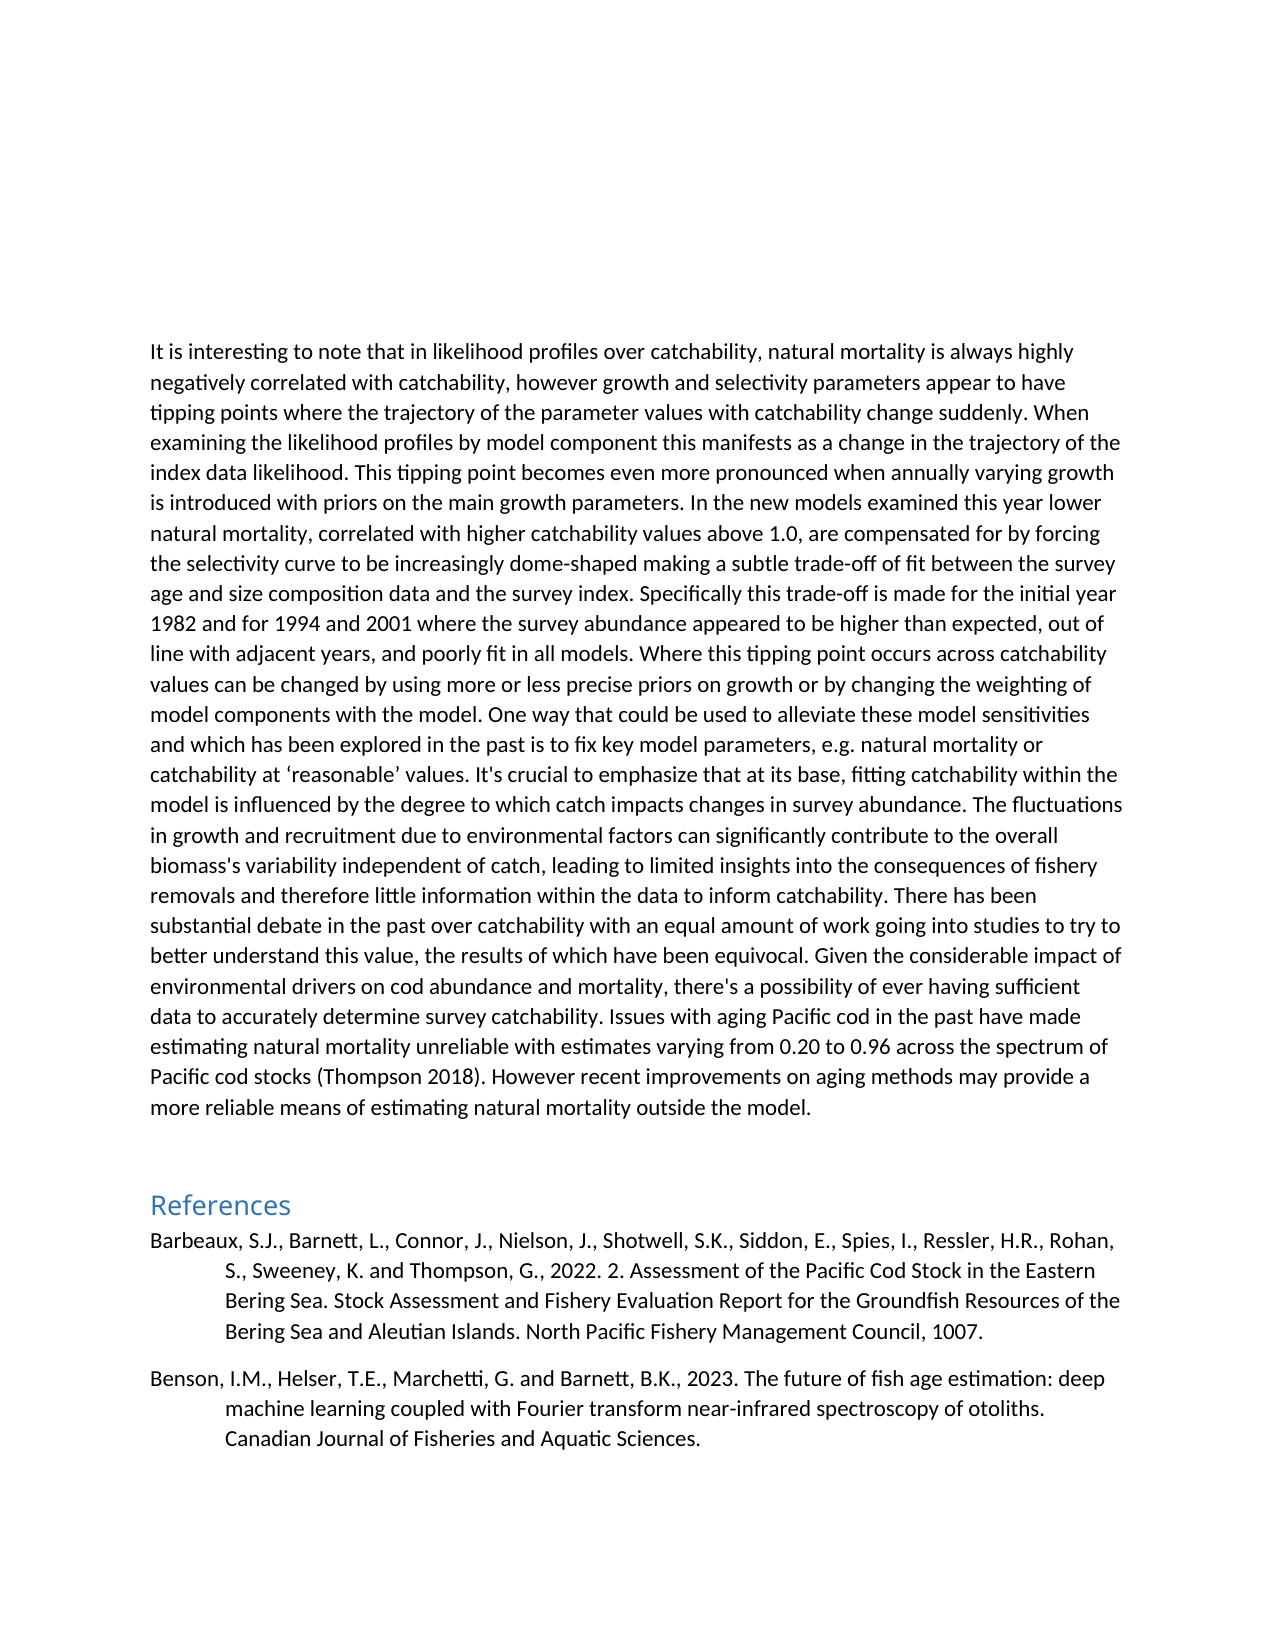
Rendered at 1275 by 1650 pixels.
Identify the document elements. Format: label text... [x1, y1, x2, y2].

text Barbeaux, S.J., Barnett, L., Connor, J., Nielson, J., Shotwell, S.K., Siddon, E., Spies, I., Ressler, H.R., Rohan, S., Sweeney, K. and Thompson, G., 2022. 2. Assessment of the Pacific Cod Stock in the Eastern Bering Sea. Stock Assessment and Fishery Evaluation Report for the Groundfish Resources of the Bering Sea and Aleutian Islands. North Pacific Fishery Management Council, 1007. [150, 1226, 1125, 1345]
text Benson, I.M., Helser, T.E., Marchetti, G. and Barnett, B.K., 2023. The future of fish age estimation: deep machine learning coupled with Fourier transform near-infrared spectroscopy of otoliths. Canadian Journal of Fisheries and Aquatic Sciences. [150, 1364, 1125, 1452]
subtitle References [150, 1186, 1125, 1223]
text It is interesting to note that in likelihood profiles over catchability, natural mortality is always highly negatively correlated with catchability, however growth and selectivity parameters appear to have tipping points where the trajectory of the parameter values with catchability change suddenly. When examining the likelihood profiles by model component this manifests as a change in the trajectory of the index data likelihood. This tipping point becomes even more pronounced when annually varying growth is introduced with priors on the main growth parameters. In the new models examined this year lower natural mortality, correlated with higher catchability values above 1.0, are compensated for by forcing the selectivity curve to be increasingly dome-shaped making a subtle trade-off of fit between the survey age and size composition data and the survey index. Specifically this trade-off is made for the initial year 1982 and for 1994 and 2001 where the survey abundance appeared to be higher than expected, out of line with adjacent years, and poorly fit in all models. Where this tipping point occurs across catchability values can be changed by using more or less precise priors on growth or by changing the weighting of model components with the model. One way that could be used to alleviate these model sensitivities and which has been explored in the past is to fix key model parameters, e.g. natural mortality or catchability at ‘reasonable’ values. It's crucial to emphasize that at its base, fitting catchability within the model is influenced by the degree to which catch impacts changes in survey abundance. The fluctuations in growth and recruitment due to environmental factors can significantly contribute to the overall biomass's variability independent of catch, leading to limited insights into the consequences of fishery removals and therefore little information within the data to inform catchability. There has been substantial debate in the past over catchability with an equal amount of work going into studies to try to better understand this value, the results of which have been equivocal. Given the considerable impact of environmental drivers on cod abundance and mortality, there's a possibility of ever having sufficient data to accurately determine survey catchability. Issues with aging Pacific cod in the past have made estimating natural mortality unreliable with estimates varying from 0.20 to 0.96 across the spectrum of Pacific cod stocks (Thompson 2018). However recent improvements on aging methods may provide a more reliable means of estimating natural mortality outside the model. [150, 337, 1125, 1121]
